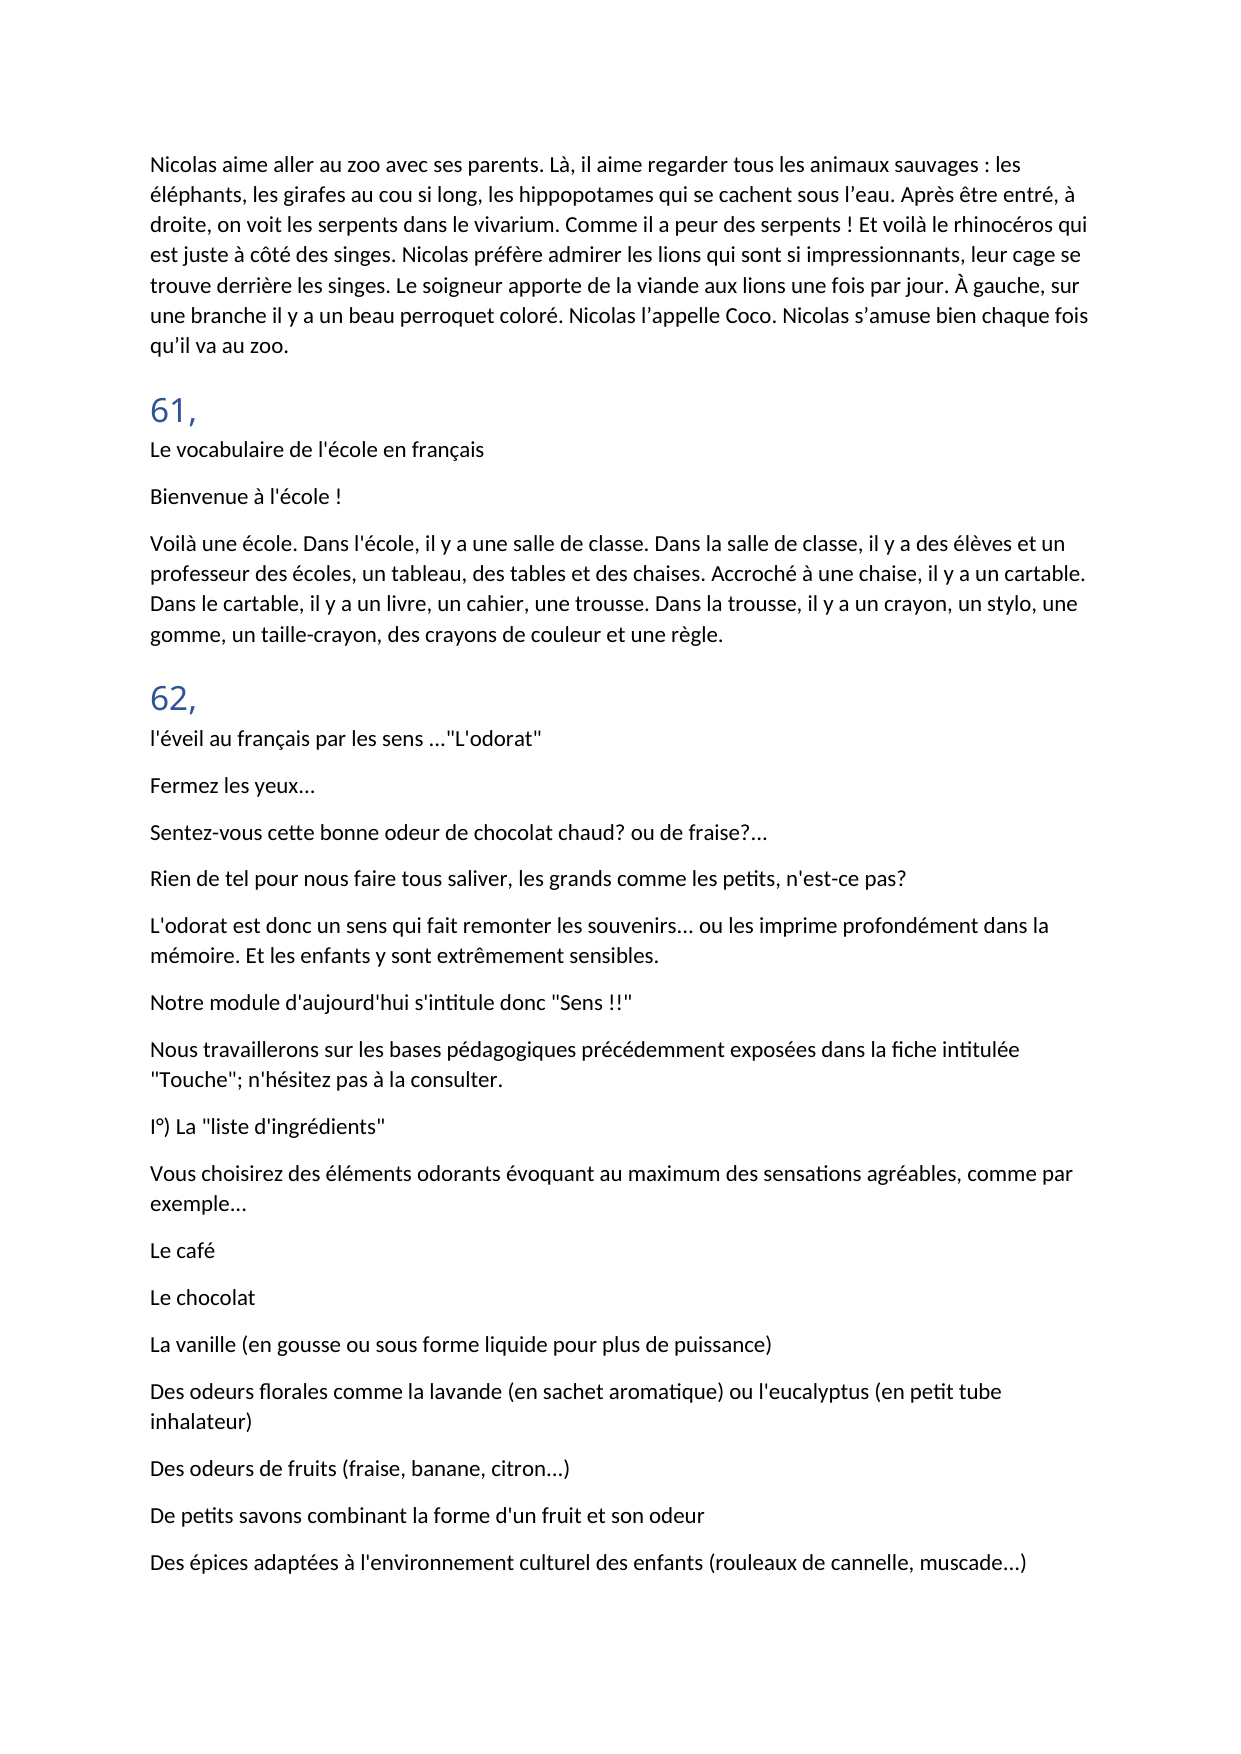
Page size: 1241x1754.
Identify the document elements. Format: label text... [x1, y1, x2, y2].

text Voilà une école. Dans l'école, il y a une salle de classe. Dans la salle de classe, il y a des élèves et un professeur des écoles, un tableau, des tables et des chaises. Accroché à une chaise, il y a un cartable. Dans le cartable, il y a un livre, un cahier, une trousse. Dans la trousse, il y a un crayon, un stylo, une gomme, un taille-crayon, des crayons de couleur et une règle. [150, 529, 1090, 648]
text Des odeurs florales comme la lavande (en sachet aromatique) ou l'eucalyptus (en petit tube inhalateur) [150, 1377, 1090, 1435]
text Notre module d'aujourd'hui s'intitule donc "Sens !!" [150, 988, 1090, 1017]
text l'éveil au français par les sens ..."L'odorat" [150, 724, 1090, 752]
text Des épices adaptées à l'environnement culturel des enfants (rouleaux de cannelle, muscade...) [150, 1548, 1090, 1576]
text Rien de tel pour nous faire tous saliver, les grands comme les petits, n'est-ce pas? [150, 864, 1090, 893]
subtitle 62, [150, 675, 1090, 720]
text Le café [150, 1236, 1090, 1264]
text Le chocolat [150, 1283, 1090, 1311]
text I°) La "liste d'ingrédients" [150, 1112, 1090, 1141]
text Le vocabulaire de l'école en français [150, 435, 1090, 463]
text La vanille (en gousse ou sous forme liquide pour plus de puissance) [150, 1330, 1090, 1358]
text Bienvenue à l'école ! [150, 482, 1090, 510]
subtitle 61, [150, 386, 1090, 432]
text Sentez-vous cette bonne odeur de chocolat chaud? ou de fraise?... [150, 818, 1090, 846]
text De petits savons combinant la forme d'un fruit et son odeur [150, 1501, 1090, 1529]
text Vous choisirez des éléments odorants évoquant au maximum des sensations agréables, comme par exemple... [150, 1159, 1090, 1218]
text Des odeurs de fruits (fraise, banane, citron...) [150, 1454, 1090, 1482]
text Nicolas aime aller au zoo avec ses parents. Là, il aime regarder tous les animaux sauvages : les éléphants, les girafes au cou si long, les hippopotames qui se cachent sous l’eau. Après être entré, à droite, on voit les serpents dans le vivarium. Comme il a peur des serpents ! Et voilà le rhinocéros qui est juste à côté des singes. Nicolas préfère admirer les lions qui sont si impressionnants, leur cage se trouve derrière les singes. Le soigneur apporte de la viande aux lions une fois par jour. À gauche, sur une branche il y a un beau perroquet coloré. Nicolas l’appelle Coco. Nicolas s’amuse bien chaque fois qu’il va au zoo. [150, 150, 1090, 359]
text Nous travaillerons sur les bases pédagogiques précédemment exposées dans la fiche intitulée "Touche"; n'hésitez pas à la consulter. [150, 1035, 1090, 1094]
text Fermez les yeux... [150, 771, 1090, 799]
text L'odorat est donc un sens qui fait remonter les souvenirs... ou les imprime profondément dans la mémoire. Et les enfants y sont extrêmement sensibles. [150, 911, 1090, 970]
